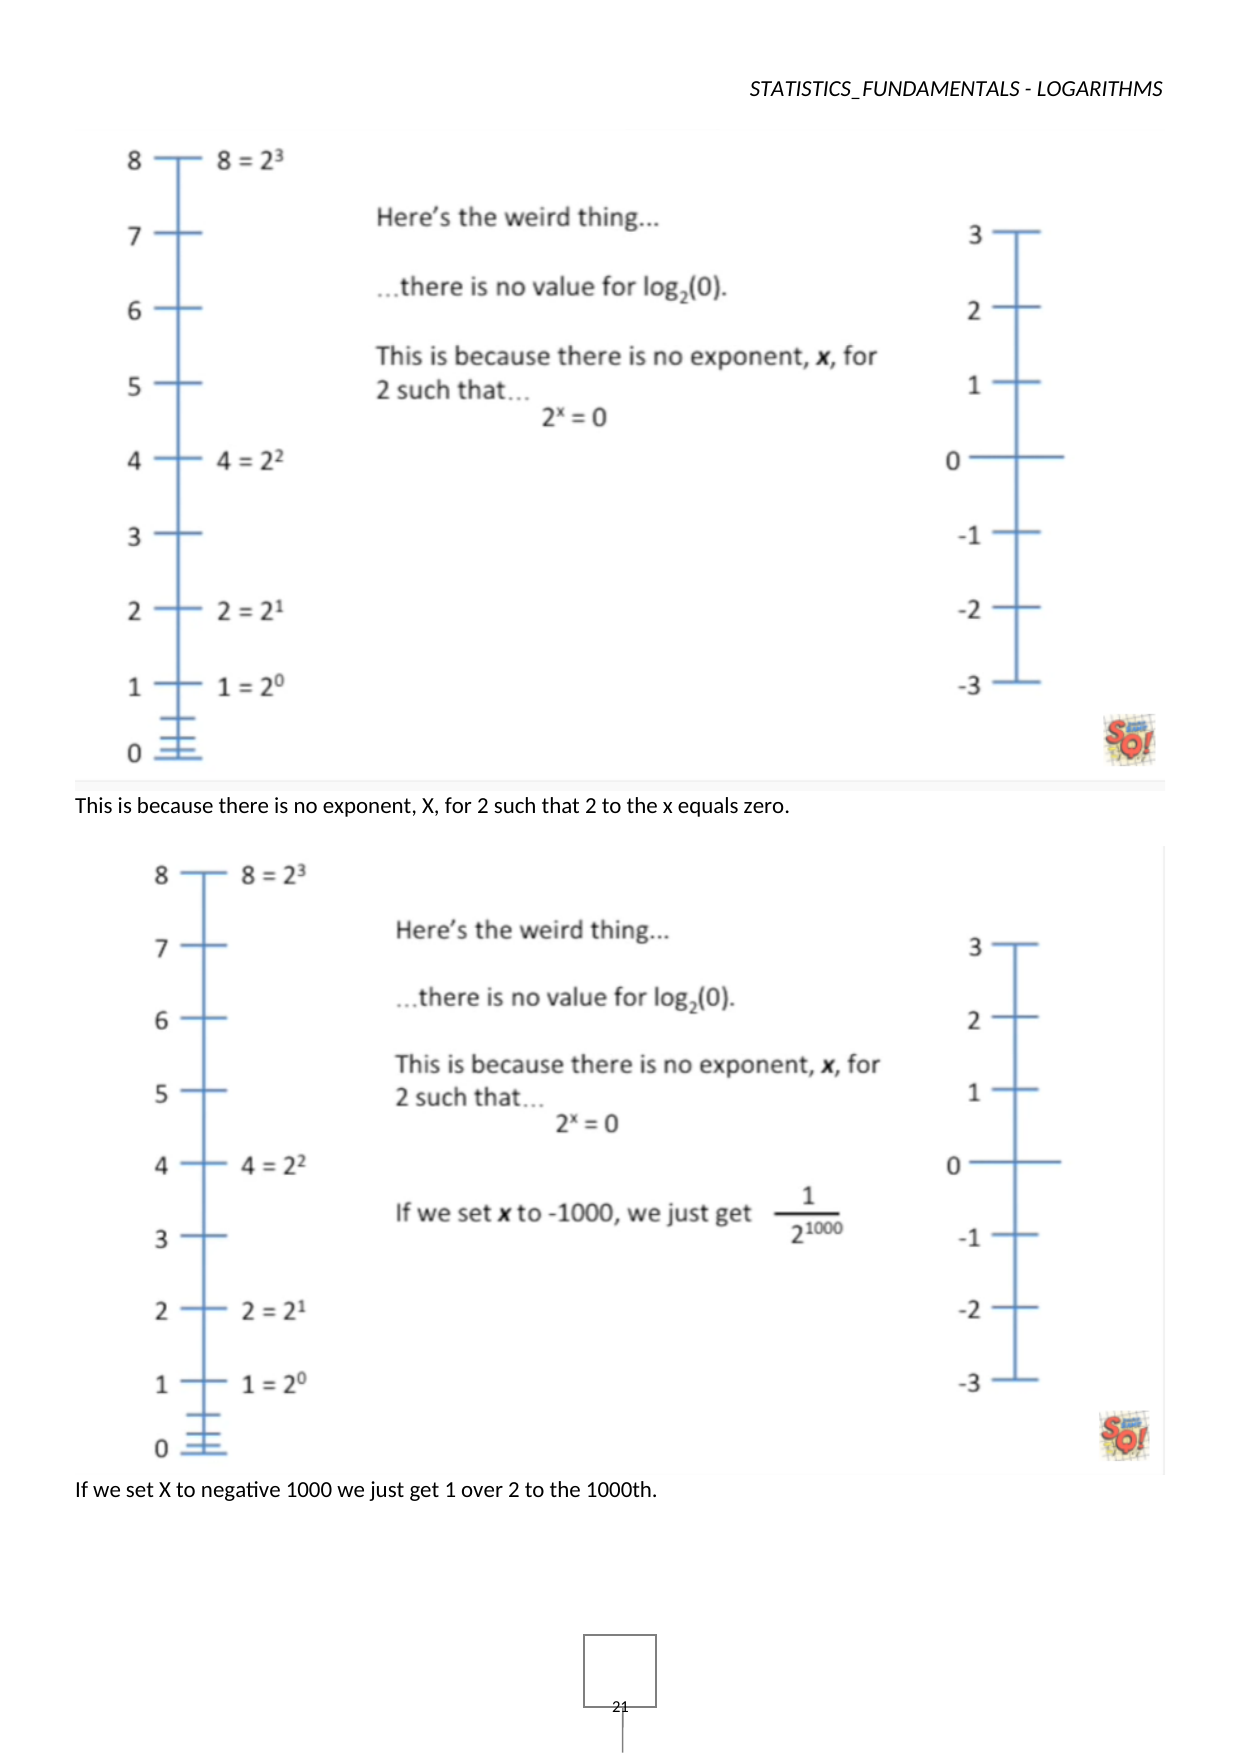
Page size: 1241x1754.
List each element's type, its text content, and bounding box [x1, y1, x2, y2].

text If we set X to negative 1000 we just get 1 over 2 to the 1000th. [75, 1475, 1165, 1503]
text This is because there is no exponent, X, for 2 such that 2 to the x equals zero. [75, 791, 1165, 819]
picture [75, 129, 1166, 791]
picture [75, 846, 1166, 1475]
